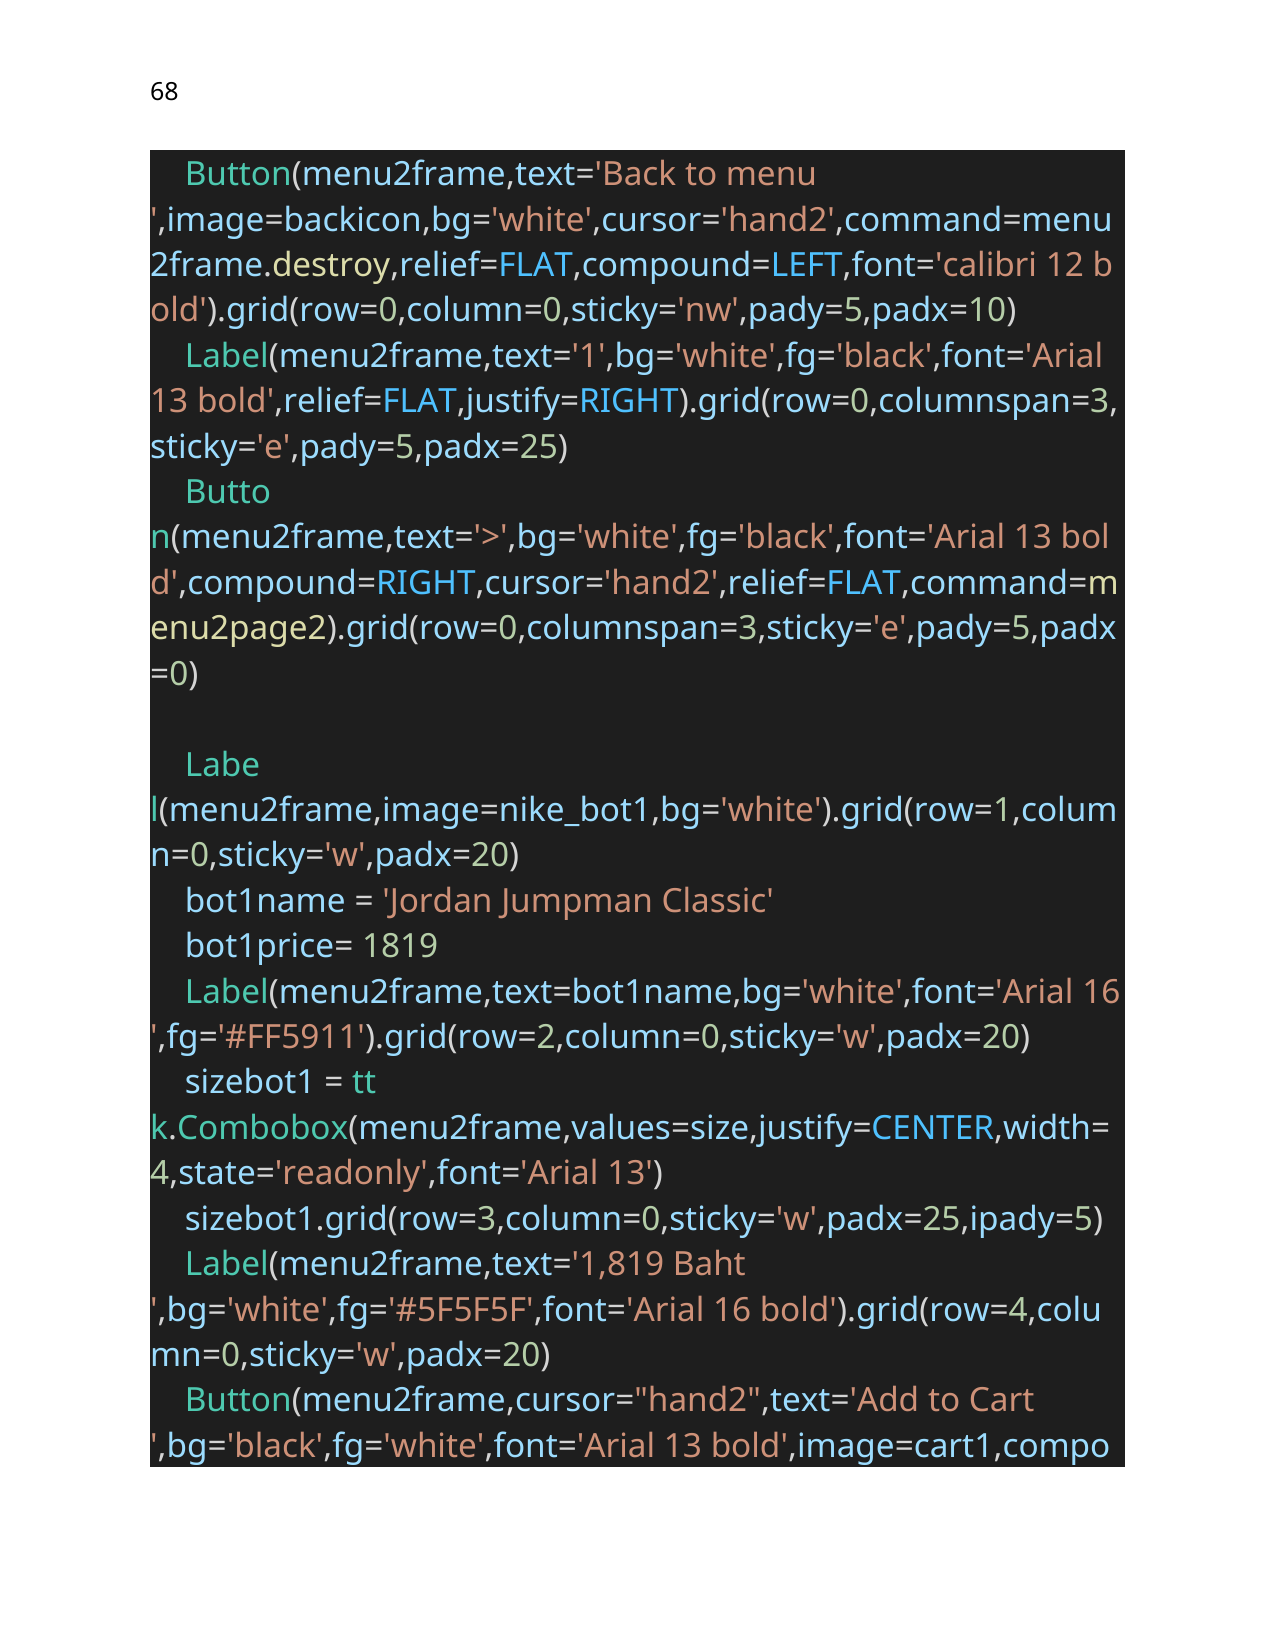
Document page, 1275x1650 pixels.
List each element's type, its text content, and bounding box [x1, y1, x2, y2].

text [150, 1376, 1125, 1467]
text Label(menu2frame,text=bot1name,bg='white',font='Arial 16',fg='#FF5911').grid(row=2,column=0,sticky='w',padx=20) [150, 967, 1125, 1058]
text Label(menu2frame,text='1,819 Baht',bg='white',fg='#5F5F5F',font='Arial 16 bold').grid(row=4,column=0,sticky='w',padx=20) [150, 1240, 1125, 1376]
text Button(menu2frame,text='Back to menu',image=backicon,bg='white',cursor='hand2',command=menu2frame.destroy,relief=FLAT,compound=LEFT,font='calibri 12 bold').grid(row=0,column=0,sticky='nw',pady=5,padx=10) [150, 150, 1125, 332]
text Label(menu2frame,image=nike_bot1,bg='white').grid(row=1,column=0,sticky='w',padx=20) [150, 740, 1125, 877]
text Button(menu2frame,text='>',bg='white',fg='black',font='Arial 13 bold',compound=RIGHT,cursor='hand2',relief=FLAT,command=menu2page2).grid(row=0,columnspan=3,sticky='e',pady=5,padx=0) [150, 468, 1125, 695]
text sizebot1 = ttk.Combobox(menu2frame,values=size,justify=CENTER,width=4,state='readonly',font='Arial 13') [150, 1058, 1125, 1194]
text bot1price= 1819 [150, 922, 1125, 967]
text Label(menu2frame,text='1',bg='white',fg='black',font='Arial 13 bold',relief=FLAT,justify=RIGHT).grid(row=0,columnspan=3,sticky='e',pady=5,padx=25) [150, 332, 1125, 468]
text bot1name = 'Jordan Jumpman Classic' [150, 877, 1125, 922]
text sizebot1.grid(row=3,column=0,sticky='w',padx=25,ipady=5) [150, 1194, 1125, 1240]
